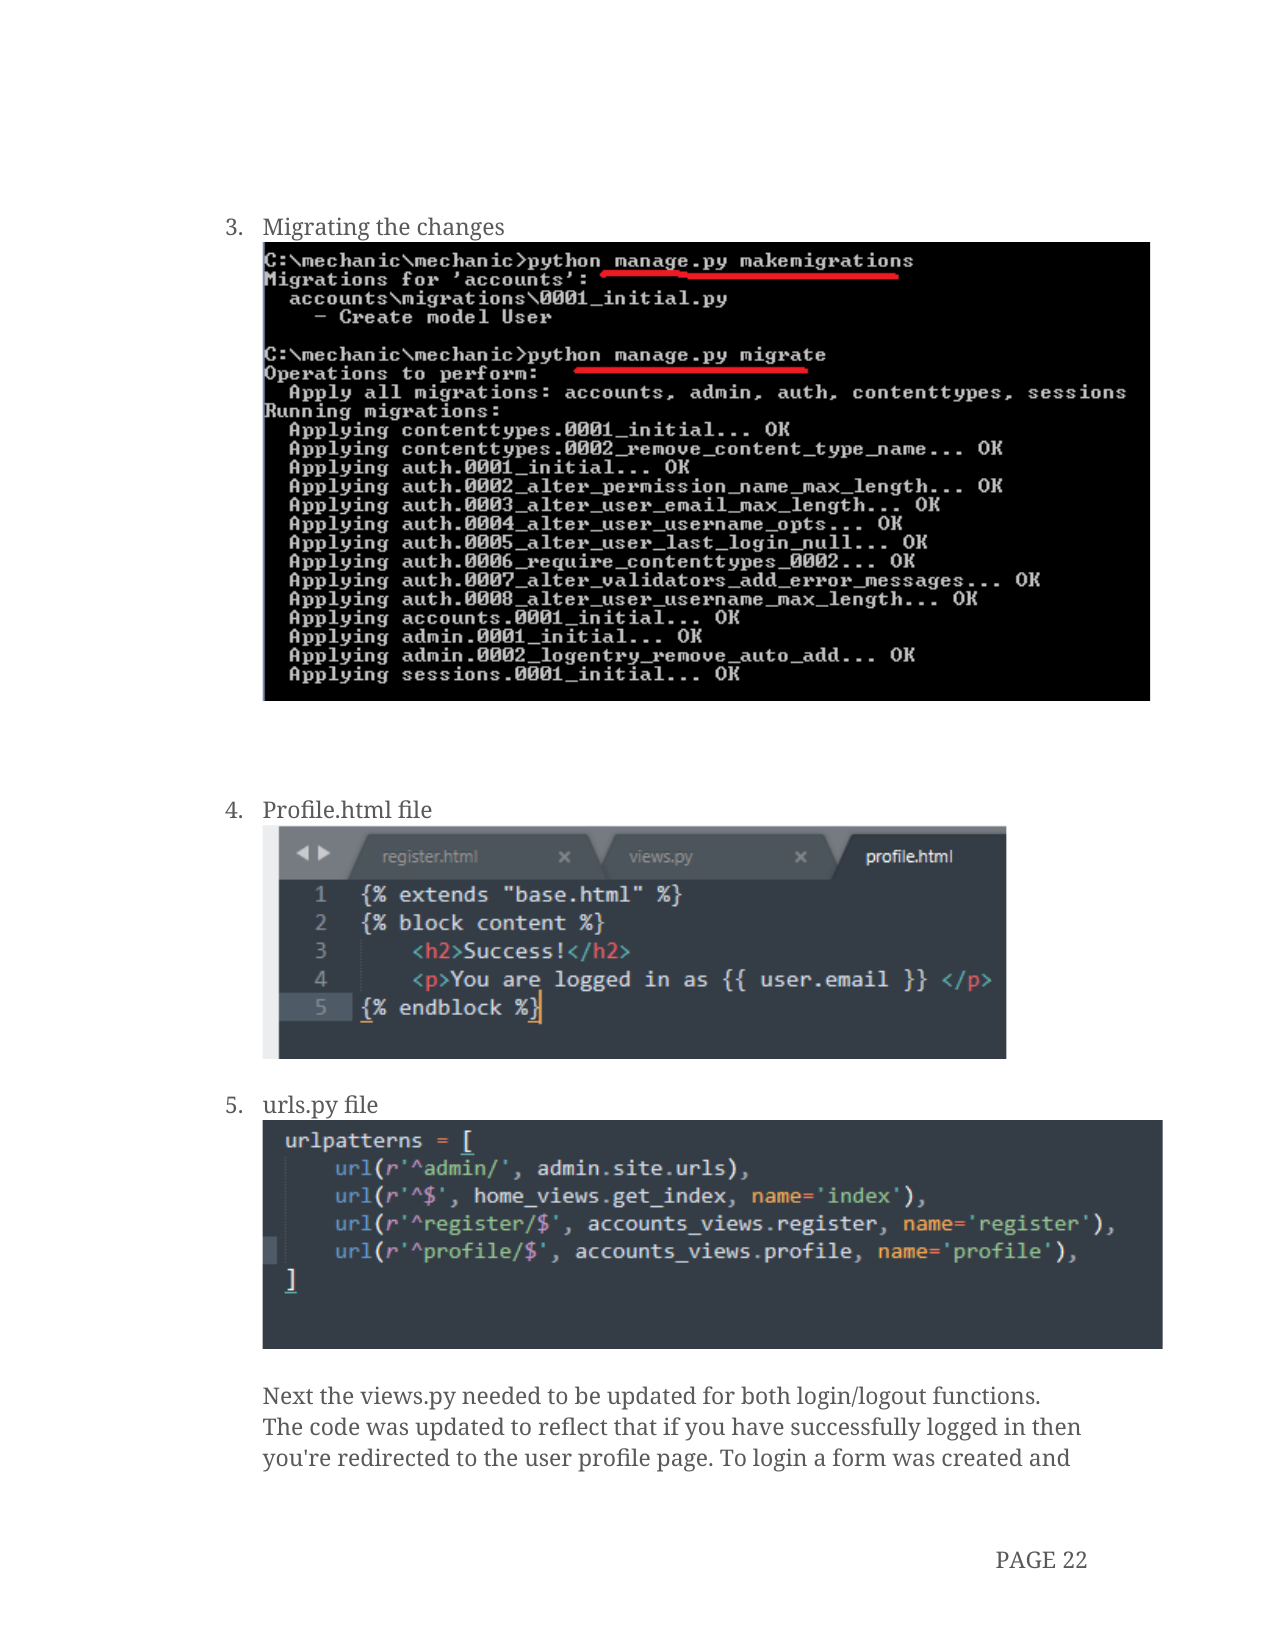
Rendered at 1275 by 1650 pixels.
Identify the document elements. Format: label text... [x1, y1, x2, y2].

list Migrating the changes [225, 211, 1087, 242]
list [262, 1379, 1087, 1473]
picture [262, 825, 1007, 1059]
picture [262, 1120, 1163, 1349]
picture [262, 242, 1150, 701]
list urls.py file [225, 1089, 1087, 1121]
list Profile.html file [225, 794, 1087, 825]
